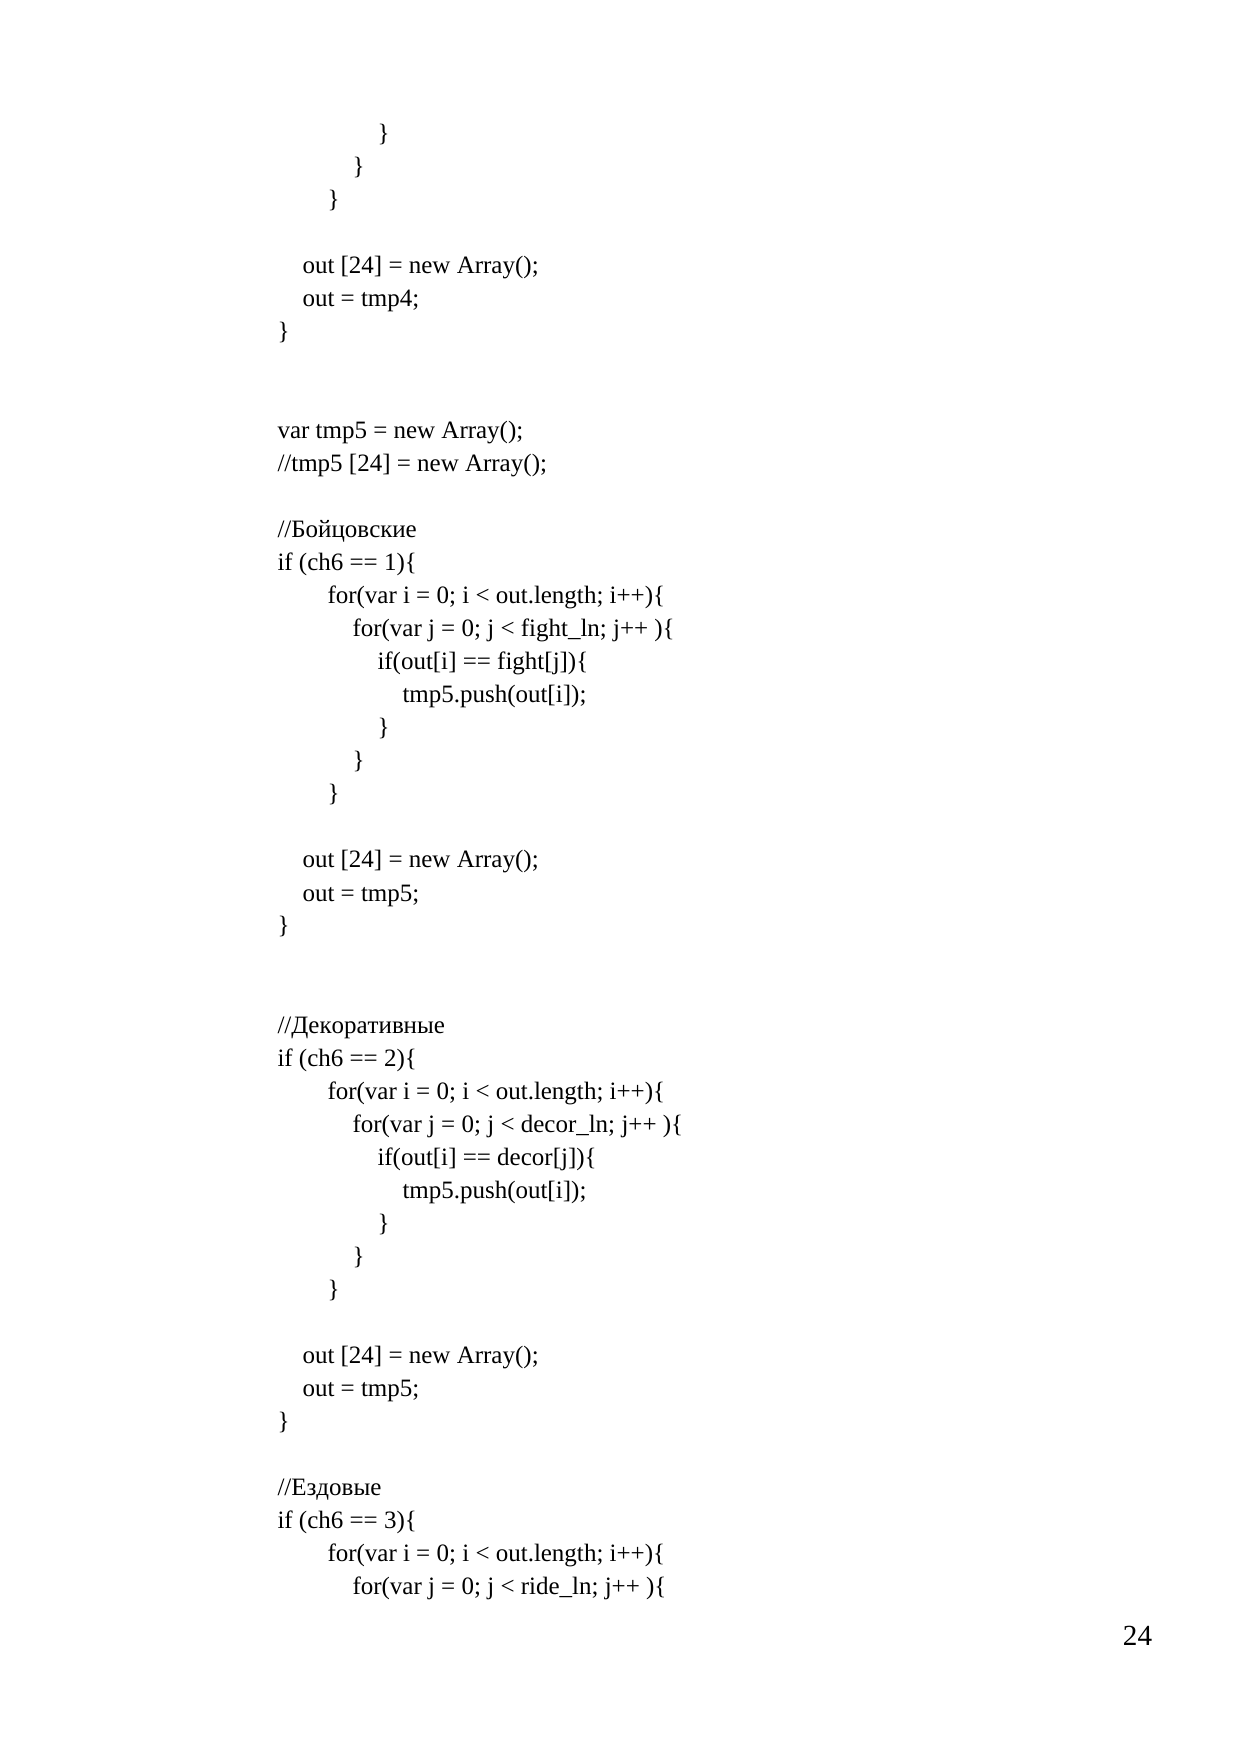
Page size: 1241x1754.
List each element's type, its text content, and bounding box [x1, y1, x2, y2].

text } [177, 151, 1152, 180]
text } [177, 1406, 1152, 1435]
text out = tmp5; [177, 1373, 1152, 1402]
text } [177, 712, 1152, 741]
text if (ch6 == 3){ [177, 1505, 1152, 1534]
text out = tmp5; [177, 878, 1152, 906]
text tmp5.push(out[i]); [177, 1175, 1152, 1203]
text if (ch6 == 1){ [177, 547, 1152, 576]
text } [177, 778, 1152, 807]
text out = tmp4; [177, 283, 1152, 312]
text for(var j = 0; j < decor_ln; j++ ){ [177, 1109, 1152, 1137]
text //tmp5 [24] = new Array(); [177, 448, 1152, 477]
text if(out[i] == decor[j]){ [177, 1142, 1152, 1171]
text if(out[i] == fight[j]){ [177, 646, 1152, 675]
text var tmp5 = new Array(); [177, 415, 1152, 444]
text //Ездовые [177, 1472, 1152, 1501]
text for(var i = 0; i < out.length; i++){ [177, 580, 1152, 609]
text for(var i = 0; i < out.length; i++){ [177, 1076, 1152, 1104]
text for(var i = 0; i < out.length; i++){ [177, 1538, 1152, 1567]
text out [24] = new Array(); [177, 844, 1152, 873]
text out [24] = new Array(); [177, 1340, 1152, 1369]
text } [177, 1208, 1152, 1237]
text tmp5.push(out[i]); [177, 679, 1152, 708]
text for(var j = 0; j < ride_ln; j++ ){ [177, 1571, 1152, 1600]
text } [177, 1241, 1152, 1269]
text //Декоративные [177, 1010, 1152, 1038]
text } [177, 316, 1152, 345]
text if (ch6 == 2){ [177, 1043, 1152, 1071]
text //Бойцовские [177, 514, 1152, 543]
text for(var j = 0; j < fight_ln; j++ ){ [177, 613, 1152, 642]
text } [177, 746, 1152, 774]
text } [177, 1274, 1152, 1303]
text } [177, 118, 1152, 147]
text } [177, 184, 1152, 213]
text } [177, 911, 1152, 939]
text out [24] = new Array(); [177, 250, 1152, 279]
